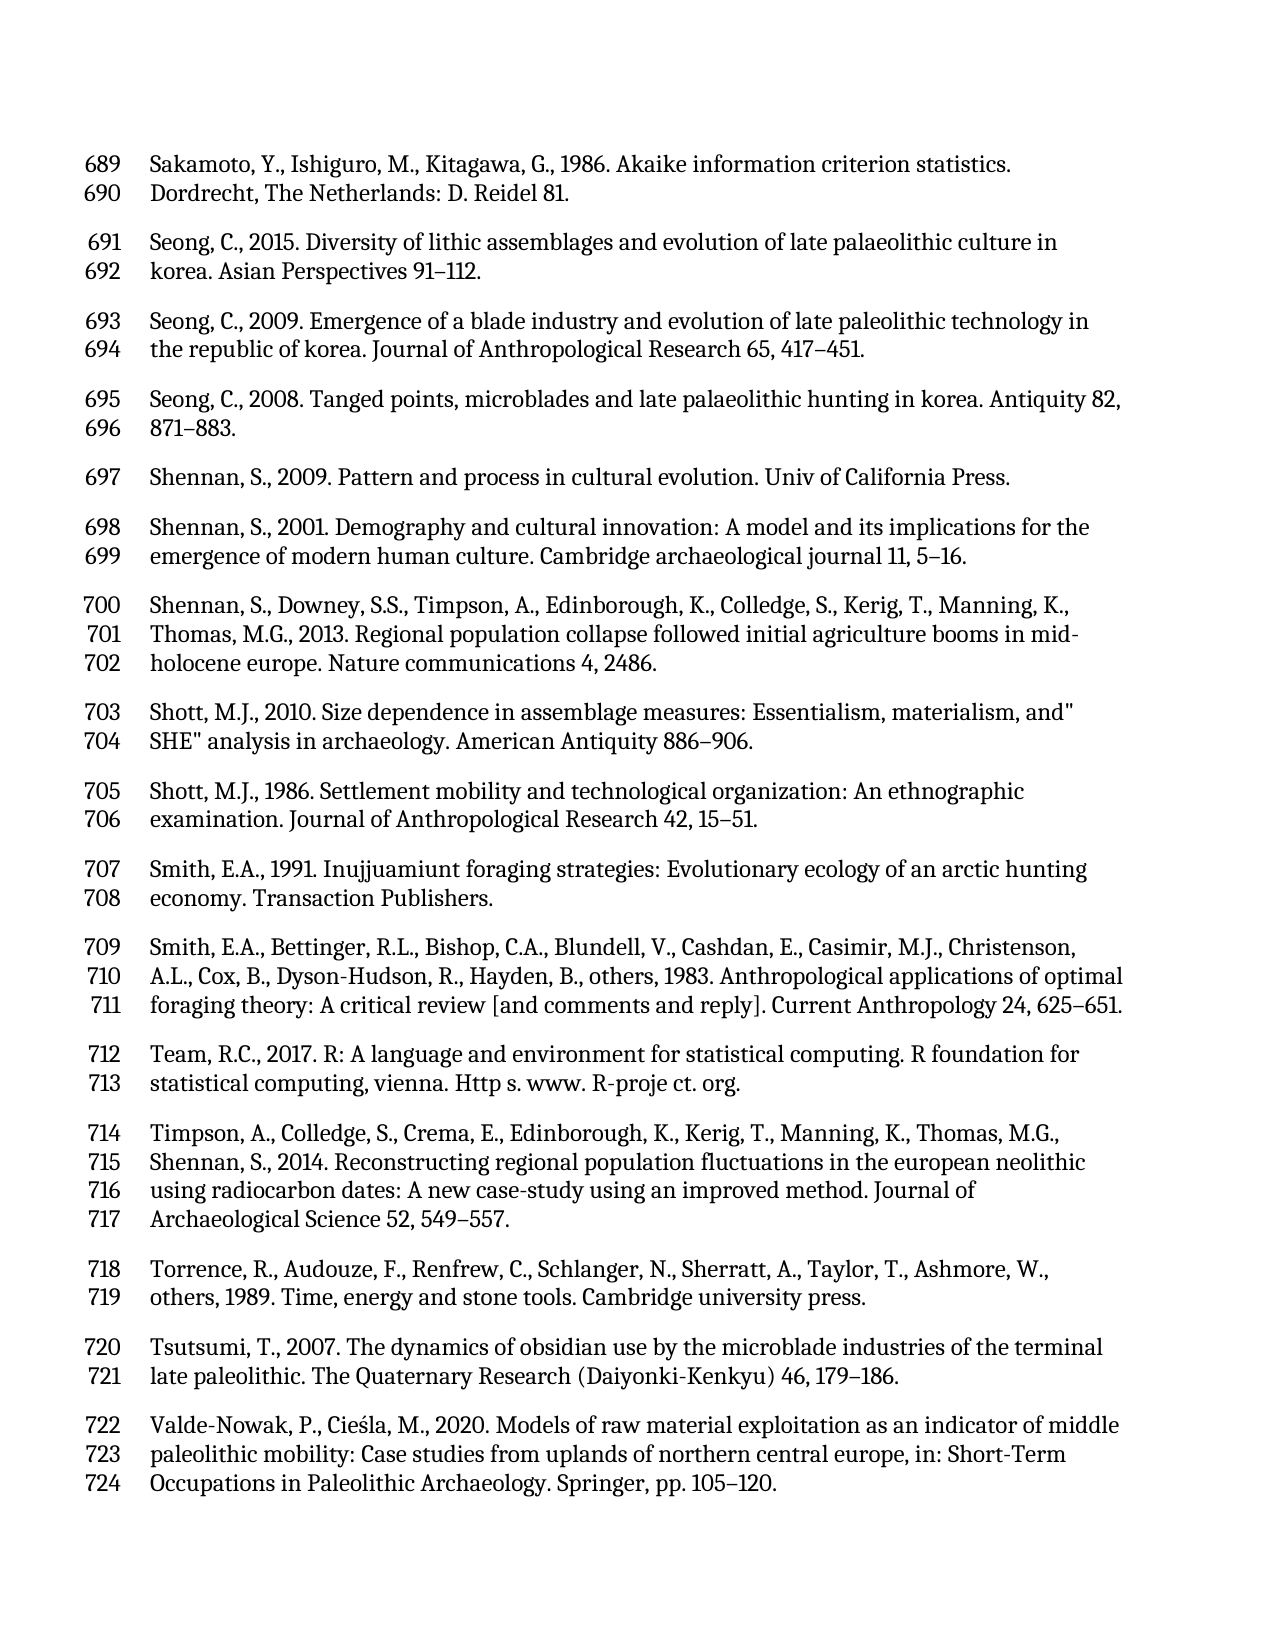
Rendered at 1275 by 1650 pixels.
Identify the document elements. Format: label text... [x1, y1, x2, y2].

text Torrence, R., Audouze, F., Renfrew, C., Schlanger, N., Sherratt, A., Taylor, T., Ashmore, W., others, 1989. Time, energy and stone tools. Cambridge university press. [150, 1254, 1125, 1312]
text Smith, E.A., Bettinger, R.L., Bishop, C.A., Blundell, V., Cashdan, E., Casimir, M.J., Christenson, A.L., Cox, B., Dyson-Hudson, R., Hayden, B., others, 1983. Anthropological applications of optimal foraging theory: A critical review [and comments and reply]. Current Anthropology 24, 625–651. [150, 933, 1125, 1019]
text Team, R.C., 2017. R: A language and environment for statistical computing. R foundation for statistical computing, vienna. Http s. www. R-proje ct. org. [150, 1040, 1125, 1098]
text Sakamoto, Y., Ishiguro, M., Kitagawa, G., 1986. Akaike information criterion statistics. Dordrecht, The Netherlands: D. Reidel 81. [150, 150, 1125, 207]
text Shennan, S., 2009. Pattern and process in cultural evolution. Univ of California Press. [150, 463, 1125, 492]
text Timpson, A., Colledge, S., Crema, E., Edinborough, K., Kerig, T., Manning, K., Thomas, M.G., Shennan, S., 2014. Reconstructing regional population fluctuations in the european neolithic using radiocarbon dates: A new case-study using an improved method. Journal of Archaeological Science 52, 549–557. [150, 1119, 1125, 1234]
text Smith, E.A., 1991. Inujjuamiunt foraging strategies: Evolutionary ecology of an arctic hunting economy. Transaction Publishers. [150, 855, 1125, 912]
text Seong, C., 2009. Emergence of a blade industry and evolution of late paleolithic technology in the republic of korea. Journal of Anthropological Research 65, 417–451. [150, 307, 1125, 364]
text Shennan, S., Downey, S.S., Timpson, A., Edinborough, K., Colledge, S., Kerig, T., Manning, K., Thomas, M.G., 2013. Regional population collapse followed initial agriculture booms in mid-holocene europe. Nature communications 4, 2486. [150, 591, 1125, 677]
text Seong, C., 2008. Tanged points, microblades and late palaeolithic hunting in korea. Antiquity 82, 871–883. [150, 385, 1125, 442]
text Tsutsumi, T., 2007. The dynamics of obsidian use by the microblade industries of the terminal late paleolithic. The Quaternary Research (Daiyonki-Kenkyu) 46, 179–186. [150, 1333, 1125, 1390]
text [150, 1411, 1125, 1497]
text Shennan, S., 2001. Demography and cultural innovation: A model and its implications for the emergence of modern human culture. Cambridge archaeological journal 11, 5–16. [150, 513, 1125, 570]
text Shott, M.J., 1986. Settlement mobility and technological organization: An ethnographic examination. Journal of Anthropological Research 42, 15–51. [150, 777, 1125, 834]
text Shott, M.J., 2010. Size dependence in assemblage measures: Essentialism, materialism, and" SHE" analysis in archaeology. American Antiquity 886–906. [150, 698, 1125, 756]
text Seong, C., 2015. Diversity of lithic assemblages and evolution of late palaeolithic culture in korea. Asian Perspectives 91–112. [150, 228, 1125, 286]
